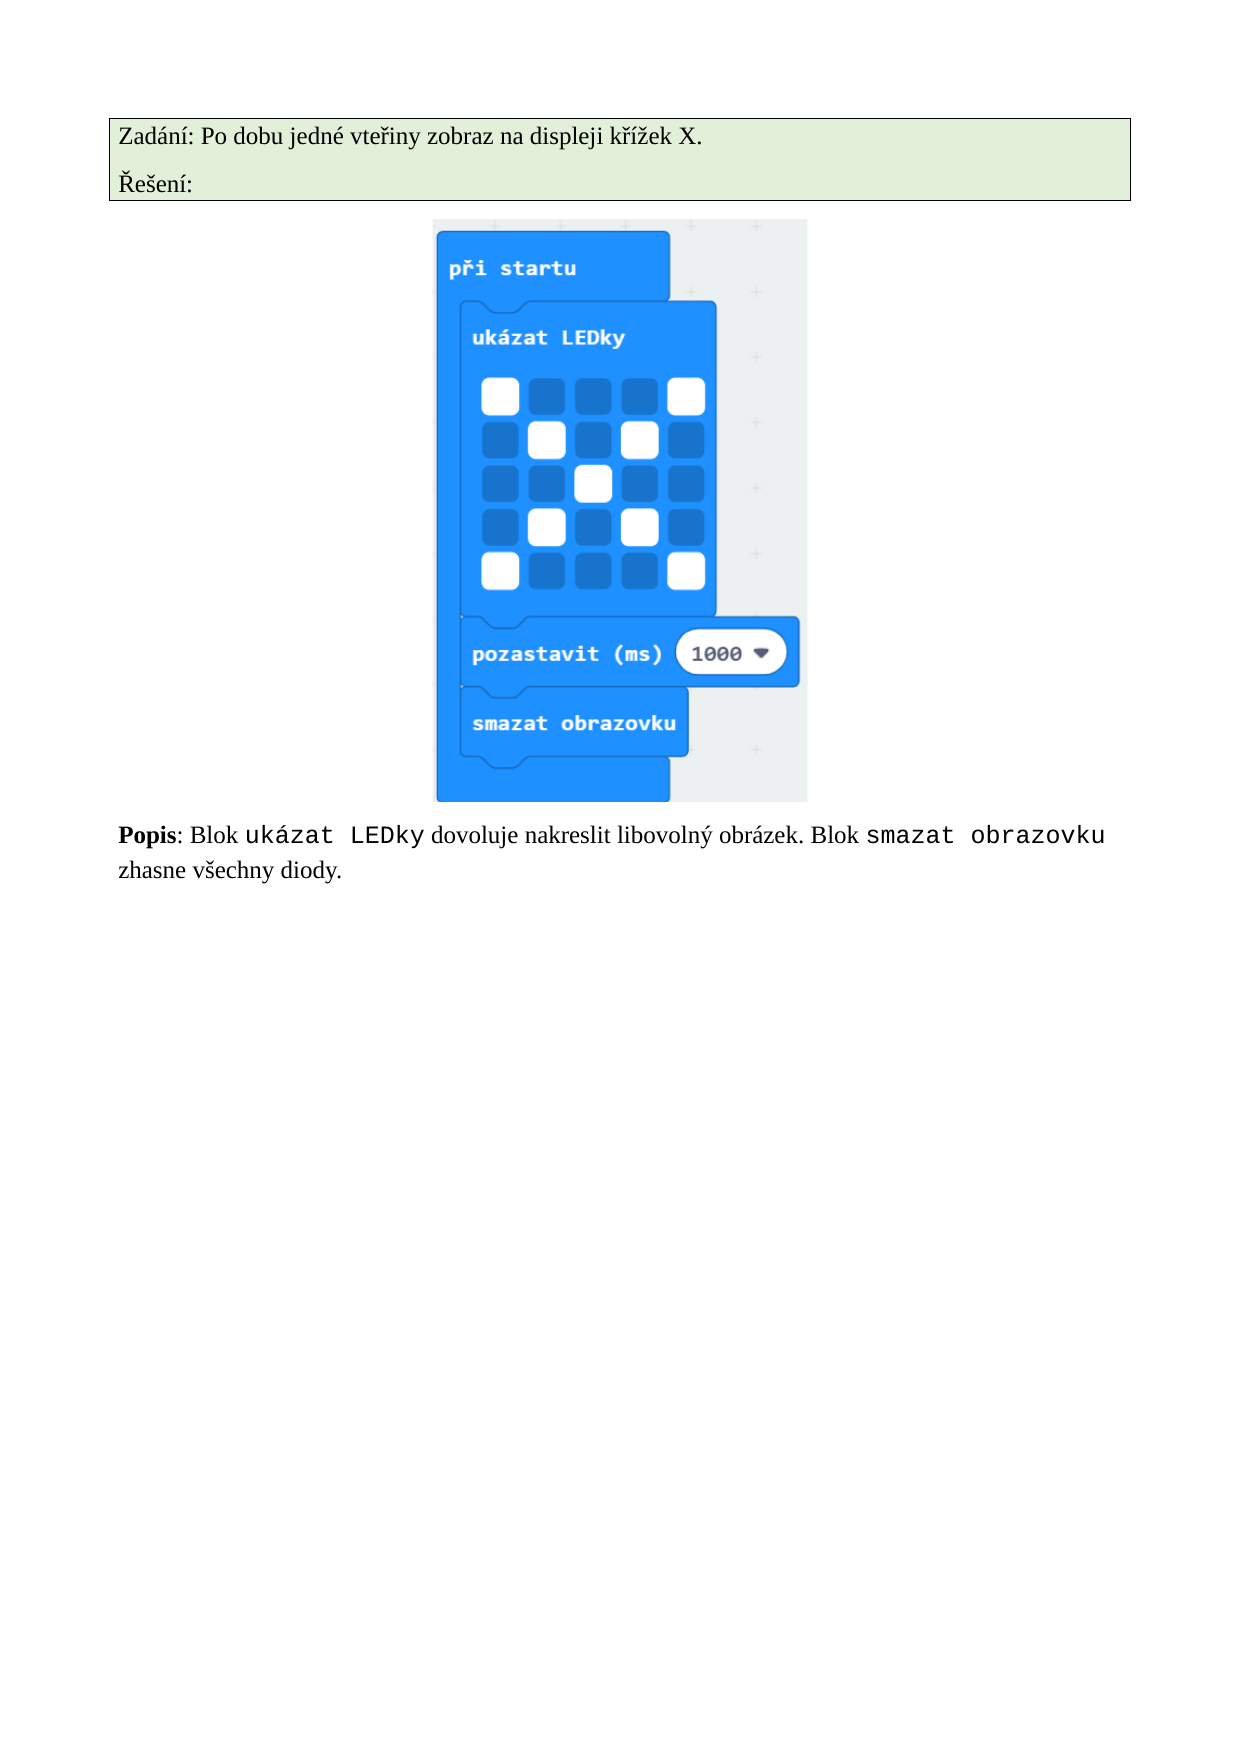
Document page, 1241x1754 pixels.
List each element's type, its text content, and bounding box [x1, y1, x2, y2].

text Řešení: [110, 166, 1130, 200]
text Popis: Blok ukázat LEDky dovoluje nakreslit libovolný obrázek. Blok smazat obrazovku zhasne všechny diody. [118, 820, 1122, 884]
picture [432, 219, 808, 802]
text Zadání: Po dobu jedné vteřiny zobraz na displeji křížek X. [110, 119, 1130, 150]
